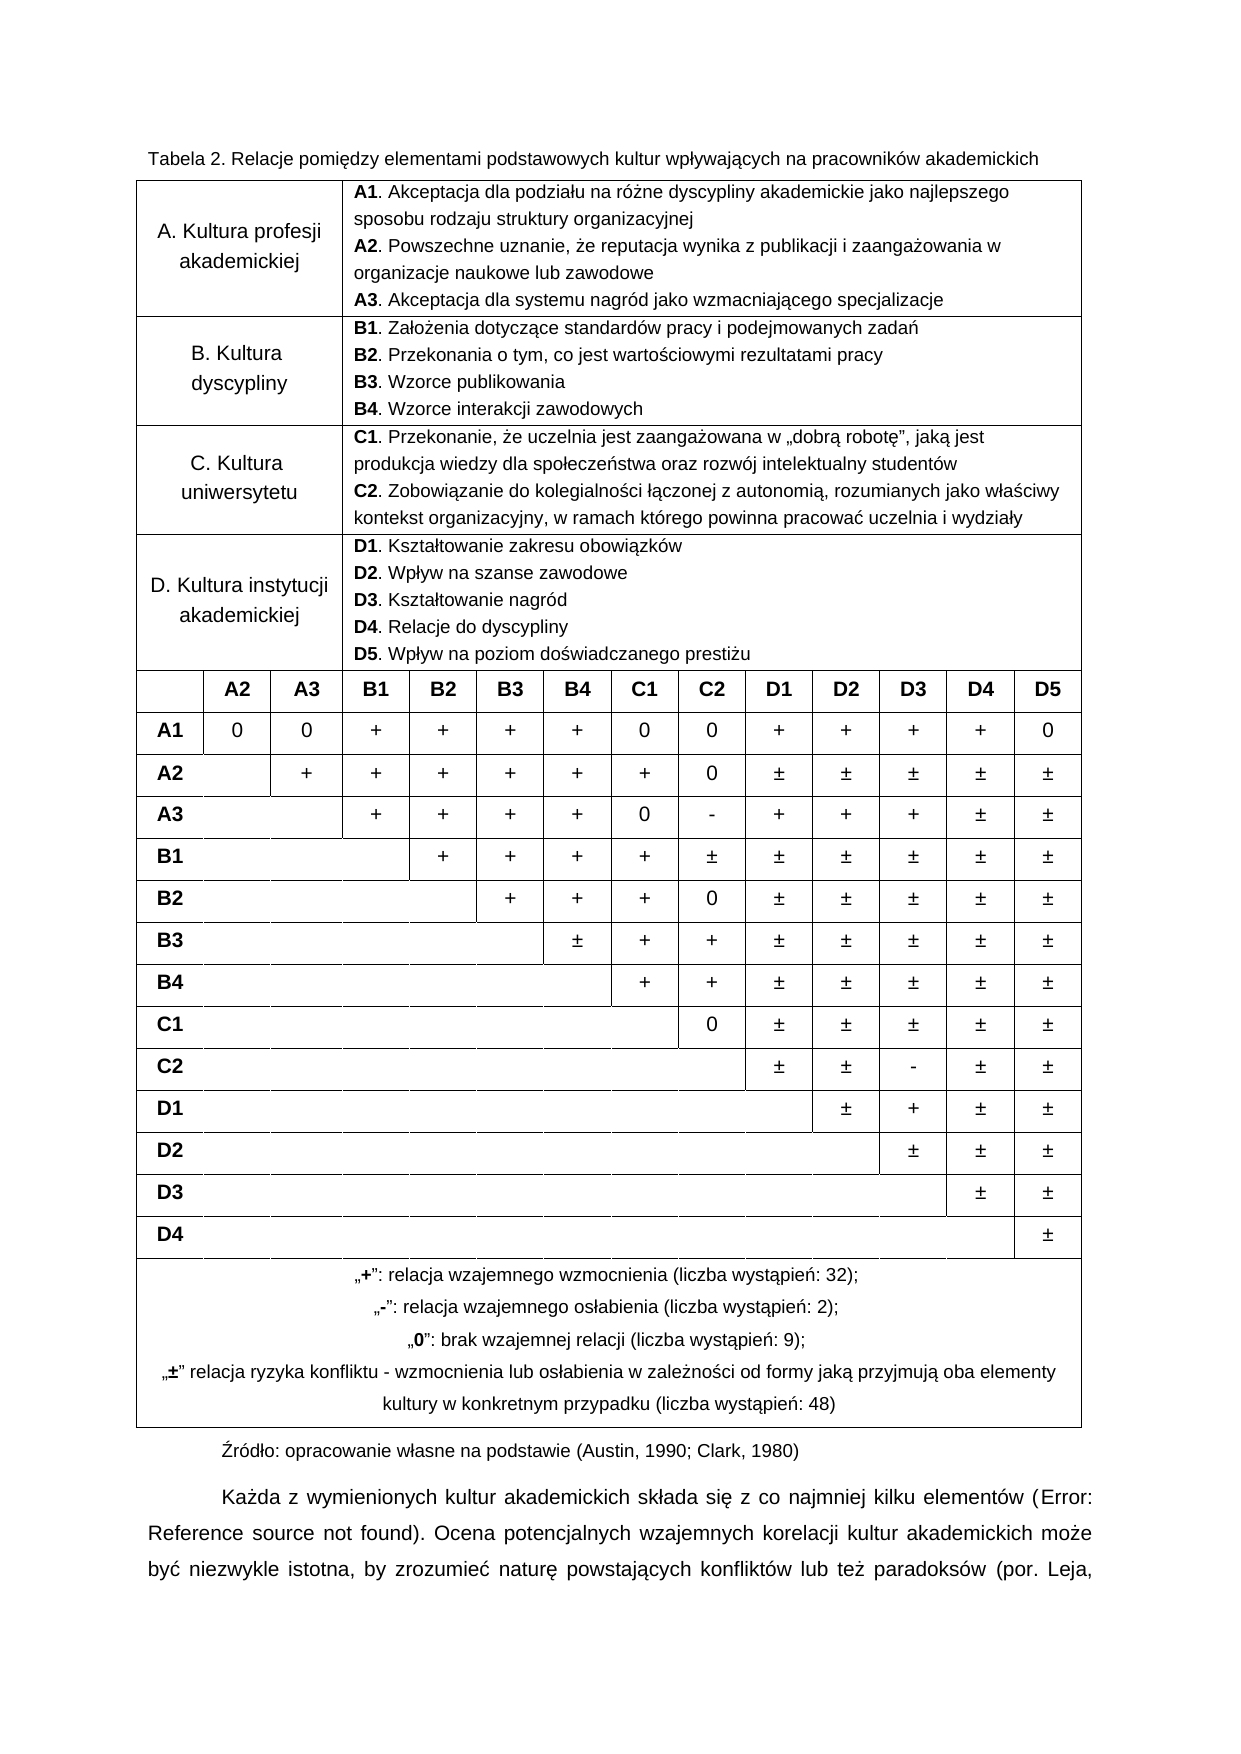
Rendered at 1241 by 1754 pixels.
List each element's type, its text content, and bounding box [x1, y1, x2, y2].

table_cell B3 [477, 671, 543, 712]
table_cell + [813, 713, 879, 754]
table_cell ± [1015, 1217, 1081, 1258]
table_cell B1 [137, 839, 203, 880]
table_cell ± [813, 881, 879, 922]
table_header A1. Akceptacja dla podziału na różne dyscypliny akademickie jako najlepszego sposobu rodzaju struktury organizacyjnej A2. Powszechne uznanie, że reputacja wynika z publikacji i zaangażowania w organizacje naukowe lub zawodowe A3. Akceptacja dla systemu nagród jako wzmacniającego specjalizacje [343, 181, 1081, 316]
table_cell D. Kultura instytucji akademickiej [137, 535, 342, 670]
table_cell ± [880, 923, 946, 964]
table_cell ± [813, 1049, 879, 1090]
table_cell [343, 923, 409, 964]
table_cell [746, 1175, 812, 1216]
table_cell [343, 965, 409, 1006]
table_cell ± [813, 1091, 879, 1132]
table_cell ± [1015, 755, 1081, 796]
table_cell + [612, 923, 678, 964]
table_cell D1. Kształtowanie zakresu obowiązków D2. Wpływ na szanse zawodowe D3. Kształtowanie nagród D4. Relacje do dyscypliny D5. Wpływ na poziom doświadczanego prestiżu [343, 535, 1081, 670]
table_cell + [410, 755, 476, 796]
table_cell [410, 965, 476, 1006]
table_cell - [679, 797, 745, 838]
table_cell [343, 1133, 409, 1174]
table_cell ± [746, 1049, 812, 1090]
table_cell 0 [679, 1007, 745, 1048]
table_cell [880, 1175, 946, 1216]
table_cell D1 [137, 1091, 203, 1132]
table_cell + [343, 755, 409, 796]
table_cell ± [1015, 1007, 1081, 1048]
table_cell [410, 1217, 476, 1258]
table_cell C1 [612, 671, 678, 712]
table_cell + [343, 713, 409, 754]
table_cell D5 [1015, 671, 1081, 712]
table_cell [746, 1091, 812, 1132]
table_cell ± [947, 1175, 1014, 1216]
table_cell + [410, 713, 476, 754]
table_cell 0 [612, 713, 678, 754]
table_cell ± [947, 1007, 1014, 1048]
table_cell [612, 1091, 678, 1132]
table_cell 0 [612, 797, 678, 838]
table_cell [679, 1091, 745, 1132]
table_cell + [679, 965, 745, 1006]
table_cell [343, 839, 409, 880]
table_cell ± [1015, 881, 1081, 922]
table_cell + [880, 797, 946, 838]
table_cell B1. Założenia dotyczące standardów pracy i podejmowanych zadań B2. Przekonania o tym, co jest wartościowymi rezultatami pracy B3. Wzorce publikowania B4. Wzorce interakcji zawodowych [343, 317, 1081, 425]
table_cell ± [813, 755, 879, 796]
table_cell ± [880, 1007, 946, 1048]
table_cell [343, 1217, 409, 1258]
table_cell A2 [137, 755, 203, 796]
table_cell [204, 1091, 270, 1132]
table_cell [137, 671, 203, 712]
table_cell A3 [271, 671, 342, 712]
table_cell + [477, 881, 543, 922]
table_cell „+”: relacja wzajemnego wzmocnienia (liczba wystąpień: 32); „-”: relacja wzajemnego osłabienia (liczba wystąpień: 2); „0”: brak wzajemnej relacji (liczba wystąpień: 9); „±” relacja ryzyka konfliktu - wzmocnienia lub osłabienia w zależności od formy jaką przyjmują oba elementy kultury w konkretnym przypadku (liczba wystąpień: 48) [137, 1259, 1081, 1427]
table_cell A2 [204, 671, 270, 712]
table_cell ± [880, 881, 946, 922]
table_cell [679, 1217, 745, 1258]
table_cell ± [746, 965, 812, 1006]
table_cell B. Kultura dyscypliny [137, 317, 342, 425]
table_cell B2 [137, 881, 203, 922]
table_cell [947, 1217, 1014, 1258]
table_cell [477, 1133, 543, 1174]
table_cell [343, 1007, 409, 1048]
table_cell [612, 1049, 678, 1090]
table_cell [477, 923, 543, 964]
table_cell [271, 1175, 342, 1216]
table_cell + [947, 713, 1014, 754]
table_cell ± [1015, 1091, 1081, 1132]
table_cell + [880, 713, 946, 754]
table_cell 0 [679, 713, 745, 754]
table_cell + [477, 755, 543, 796]
table_cell ± [1015, 1175, 1081, 1216]
table_cell [204, 839, 270, 880]
table_cell D3 [880, 671, 946, 712]
table_cell + [746, 713, 812, 754]
table_cell C2 [137, 1049, 203, 1090]
table_cell D4 [947, 671, 1014, 712]
table_cell [410, 1175, 476, 1216]
table_cell 0 [1015, 713, 1081, 754]
table_cell + [746, 797, 812, 838]
table_cell [544, 1133, 611, 1174]
table_cell ± [813, 965, 879, 1006]
table_cell + [544, 755, 611, 796]
table_cell ± [746, 839, 812, 880]
table_cell [204, 797, 270, 838]
table_cell [271, 1007, 342, 1048]
table_cell [880, 1217, 946, 1258]
table_cell B3 [137, 923, 203, 964]
table_cell ± [813, 839, 879, 880]
table_cell ± [947, 797, 1014, 838]
table_cell ± [947, 839, 1014, 880]
table_cell + [612, 839, 678, 880]
table_cell [410, 1049, 476, 1090]
table_cell 0 [204, 713, 270, 754]
table_cell [477, 1007, 543, 1048]
table_cell B1 [343, 671, 409, 712]
table_cell [204, 881, 270, 922]
table_cell ± [813, 1007, 879, 1048]
table_cell [343, 1175, 409, 1216]
table_cell C. Kultura uniwersytetu [137, 426, 342, 534]
table_cell [343, 1049, 409, 1090]
table_cell [544, 1049, 611, 1090]
table_cell ± [947, 755, 1014, 796]
table_cell [477, 965, 543, 1006]
table_cell B2 [410, 671, 476, 712]
table_cell [612, 1007, 678, 1048]
table_cell ± [813, 923, 879, 964]
table_cell [343, 881, 409, 922]
table_cell ± [746, 1007, 812, 1048]
table_cell + [544, 797, 611, 838]
table_cell [204, 965, 270, 1006]
table_cell ± [1015, 1133, 1081, 1174]
table_cell 0 [271, 713, 342, 754]
table_cell [271, 965, 342, 1006]
table_cell [204, 1217, 270, 1258]
table_cell + [477, 839, 543, 880]
table_cell ± [947, 923, 1014, 964]
table_cell [271, 797, 342, 838]
table_cell [679, 1049, 745, 1090]
table_cell D4 [137, 1217, 203, 1258]
table_cell [746, 1133, 812, 1174]
table_cell [271, 1217, 342, 1258]
table_cell [410, 1091, 476, 1132]
table_cell [813, 1217, 879, 1258]
table_cell [612, 1175, 678, 1216]
table_cell [746, 1217, 812, 1258]
table_cell [544, 1175, 611, 1216]
table_cell [271, 1091, 342, 1132]
table_cell + [679, 923, 745, 964]
table_cell [271, 923, 342, 964]
table_cell [544, 1091, 611, 1132]
table_cell D3 [137, 1175, 203, 1216]
table_cell [204, 755, 270, 796]
table_cell ± [947, 1091, 1014, 1132]
text Źródło: opracowanie własne na podstawie (Austin, 1990; Clark, 1980) [148, 1440, 1093, 1462]
table_cell ± [947, 1049, 1014, 1090]
table_header A. Kultura profesji akademickiej [137, 181, 342, 316]
table_cell ± [1015, 965, 1081, 1006]
table_cell ± [880, 1133, 946, 1174]
table_cell [679, 1133, 745, 1174]
table_cell + [544, 839, 611, 880]
table_cell [204, 1049, 270, 1090]
table_cell [204, 1175, 270, 1216]
table_cell [544, 965, 611, 1006]
table_cell ± [880, 755, 946, 796]
table_cell ± [880, 965, 946, 1006]
table_cell [477, 1175, 543, 1216]
table_cell [410, 923, 476, 964]
table_cell C1 [137, 1007, 203, 1048]
table_cell ± [947, 1133, 1014, 1174]
table_cell + [271, 755, 342, 796]
table_cell ± [1015, 1049, 1081, 1090]
table_cell [271, 881, 342, 922]
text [148, 1485, 1093, 1581]
table_cell [271, 1049, 342, 1090]
table_cell B4 [137, 965, 203, 1006]
table_cell + [477, 797, 543, 838]
table_cell [544, 1007, 611, 1048]
table_cell [612, 1133, 678, 1174]
table_cell ± [880, 839, 946, 880]
table_cell [343, 1091, 409, 1132]
table_cell + [612, 755, 678, 796]
table_cell [204, 923, 270, 964]
table_cell B4 [544, 671, 611, 712]
table_cell ± [1015, 797, 1081, 838]
table_cell 0 [679, 881, 745, 922]
table_cell ± [746, 881, 812, 922]
table_cell [813, 1133, 879, 1174]
table_cell ± [1015, 923, 1081, 964]
table_cell + [477, 713, 543, 754]
table_cell ± [746, 755, 812, 796]
table_cell D2 [813, 671, 879, 712]
table_cell 0 [679, 755, 745, 796]
table_cell ± [679, 839, 745, 880]
table_cell C1. Przekonanie, że uczelnia jest zaangażowana w „dobrą robotę”, jaką jest produkcja wiedzy dla społeczeństwa oraz rozwój intelektualny studentów C2. Zobowiązanie do kolegialności łączonej z autonomią, rozumianych jako właściwy kontekst organizacyjny, w ramach którego powinna pracować uczelnia i wydziały [343, 426, 1081, 534]
table_cell ± [1015, 839, 1081, 880]
table_cell + [544, 713, 611, 754]
table_cell A1 [137, 713, 203, 754]
table_cell - [880, 1049, 946, 1090]
table_cell + [880, 1091, 946, 1132]
table_cell D2 [137, 1133, 203, 1174]
table_cell ± [947, 881, 1014, 922]
table_cell D1 [746, 671, 812, 712]
table_cell [477, 1049, 543, 1090]
table_cell ± [947, 965, 1014, 1006]
table_cell C2 [679, 671, 745, 712]
table_cell + [544, 881, 611, 922]
table_cell [477, 1217, 543, 1258]
table_cell [544, 1217, 611, 1258]
table_cell + [410, 797, 476, 838]
table_cell + [612, 881, 678, 922]
table_cell [612, 1217, 678, 1258]
table_cell [410, 1007, 476, 1048]
table_cell [204, 1133, 270, 1174]
table_cell [679, 1175, 745, 1216]
table_cell ± [746, 923, 812, 964]
table_cell [410, 1133, 476, 1174]
table_cell [813, 1175, 879, 1216]
table_cell ± [544, 923, 611, 964]
table_cell [410, 881, 476, 922]
table_cell [271, 839, 342, 880]
table_cell [477, 1091, 543, 1132]
table_cell + [612, 965, 678, 1006]
table_cell [204, 1007, 270, 1048]
table_cell + [813, 797, 879, 838]
table_cell + [343, 797, 409, 838]
table_cell A3 [137, 797, 203, 838]
table_cell + [410, 839, 476, 880]
table_cell [271, 1133, 342, 1174]
